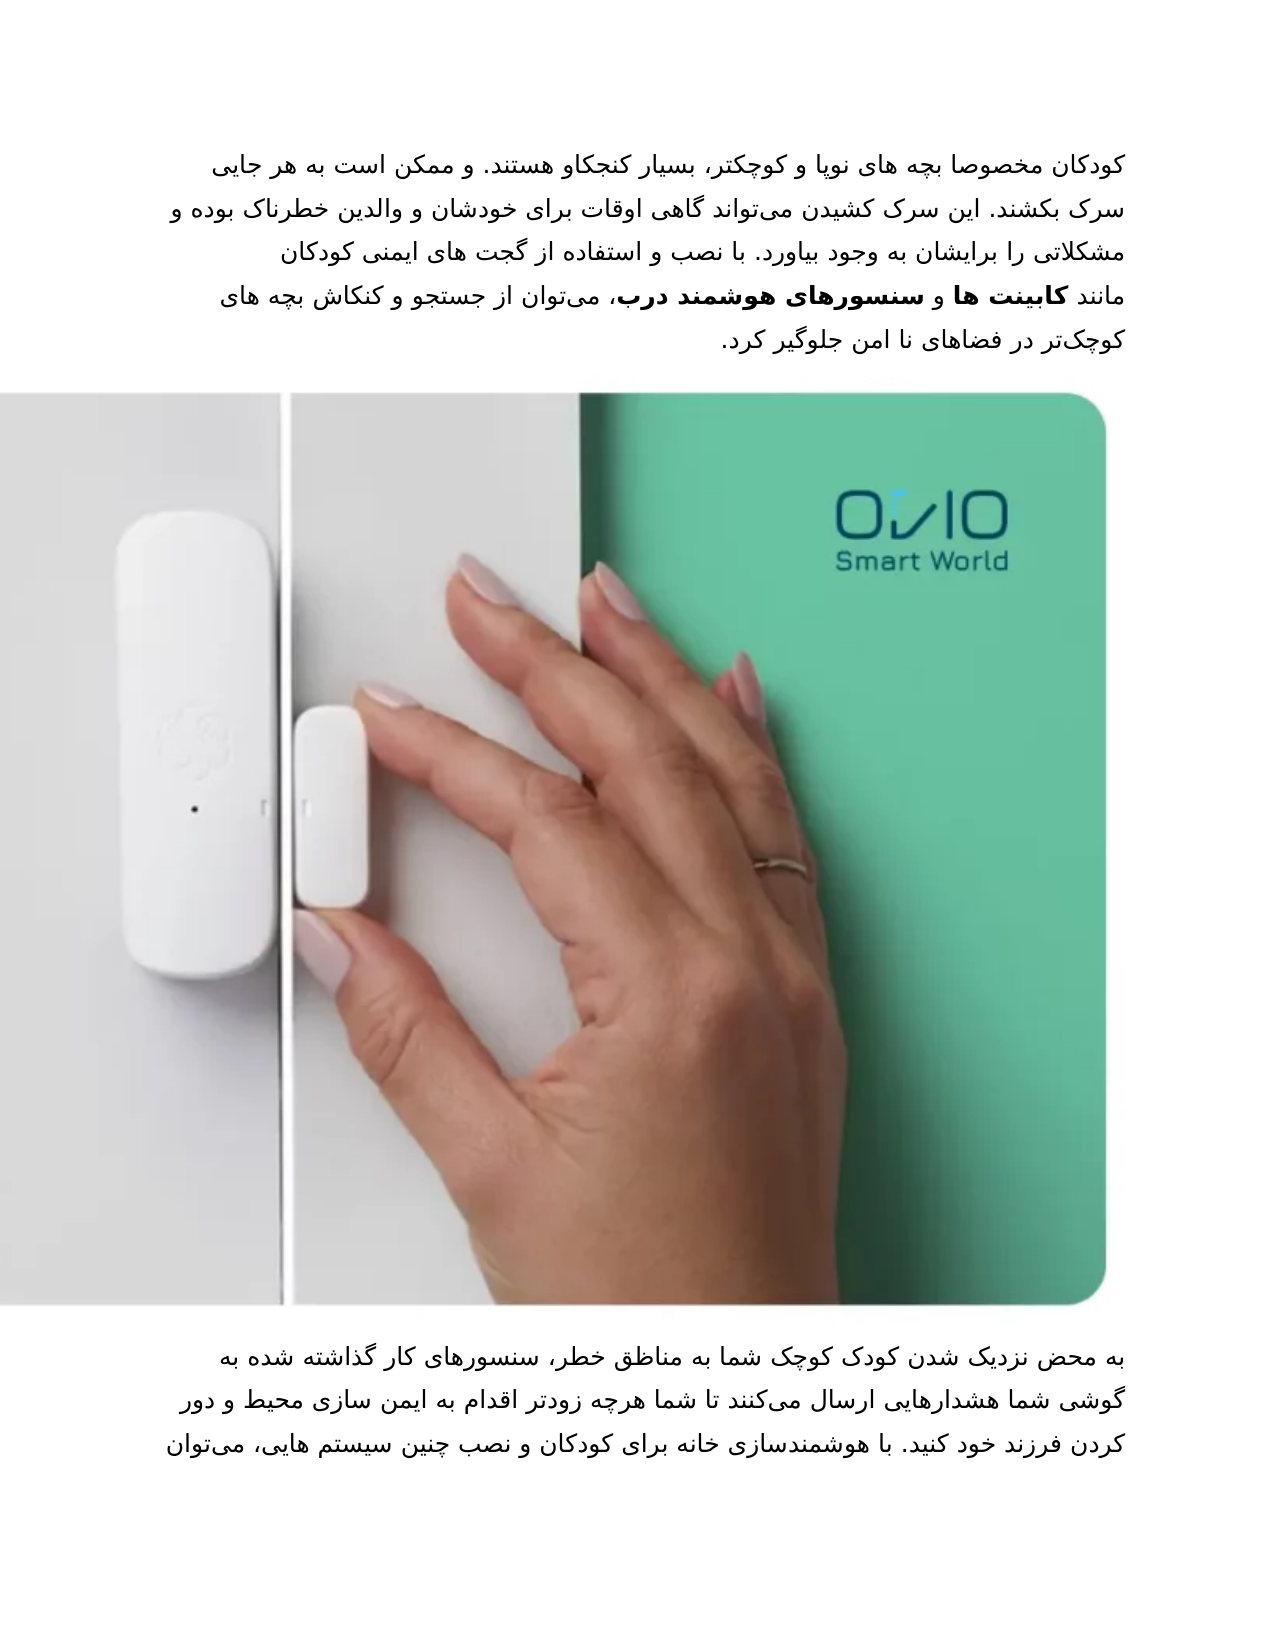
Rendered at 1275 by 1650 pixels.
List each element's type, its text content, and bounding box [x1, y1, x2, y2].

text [150, 1342, 1125, 1458]
picture [0, 368, 1125, 1328]
text کودکان مخصوصا بچه های نوپا و کوچکتر، بسیار کنجکاو هستند. و ممکن است به هر جایی سرک بکشند. این سرک کشیدن می‌تواند گاهی اوقات برای خودشان و والدین خطرناک بوده و مشکلاتی را برایشان به وجود بیاورد. با نصب و استفاده از گجت های ایمنی کودکان مانند کابینت ها و سنسورهای هوشمند درب، می‌توان از جستجو و کنکاش بچه های کوچک‌تر در فضاهای نا امن جلوگیر کرد. [150, 150, 1125, 354]
